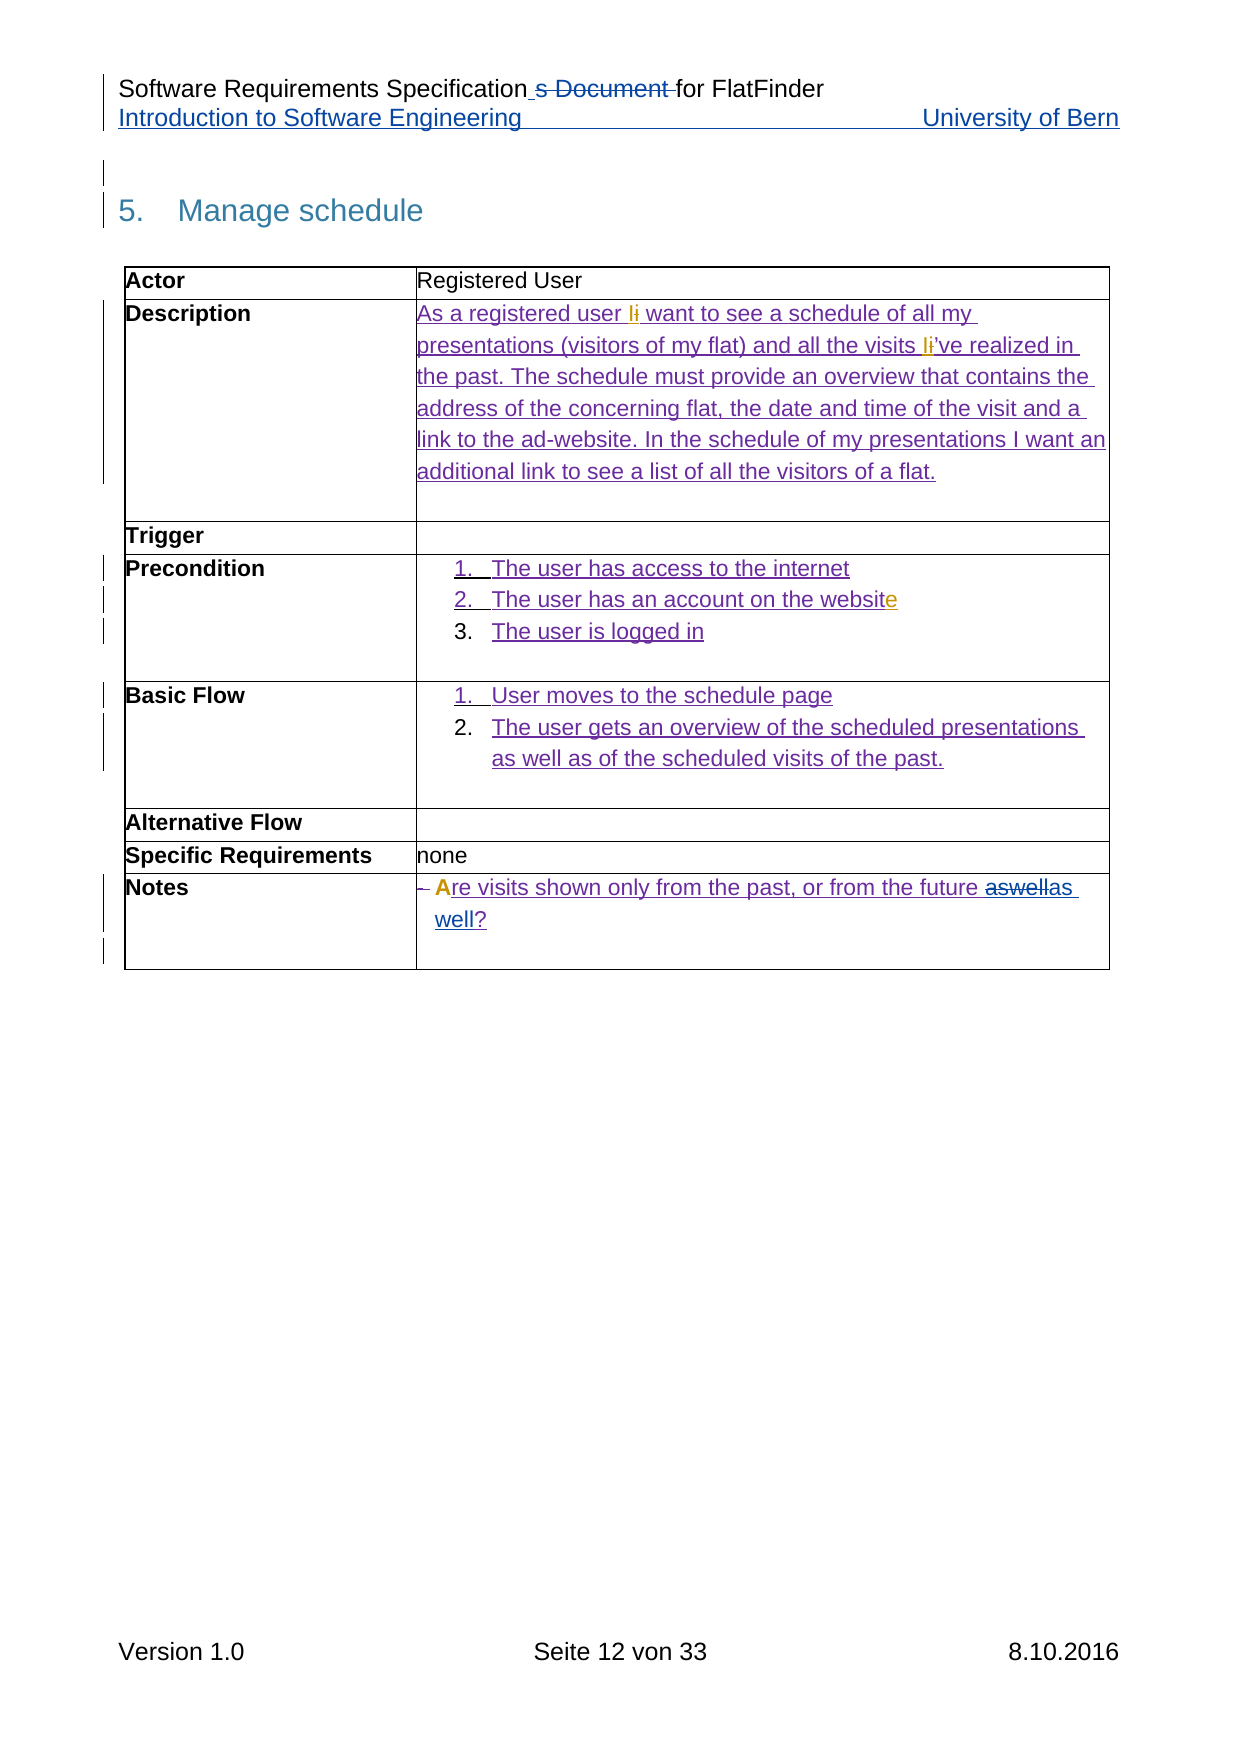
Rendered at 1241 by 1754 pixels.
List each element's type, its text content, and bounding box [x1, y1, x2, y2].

table_cell Description [126, 300, 416, 521]
table_header Registered User [417, 268, 1109, 299]
table_cell [417, 555, 1109, 681]
subtitle Manage schedule [118, 192, 1122, 228]
table_cell Trigger [126, 522, 416, 553]
table_cell [417, 682, 1109, 808]
table_cell Basic Flow [126, 682, 416, 808]
table_cell [417, 300, 1109, 521]
table_header Actor [126, 268, 416, 299]
table_cell [417, 522, 1109, 553]
table_cell Precondition [126, 555, 416, 681]
table_cell Specific Requirements [126, 842, 416, 873]
table_cell [417, 809, 1109, 841]
table_cell A [417, 874, 1109, 969]
table_cell Notes [126, 874, 416, 969]
table_cell none [417, 842, 1109, 873]
table_cell Alternative Flow [126, 809, 416, 841]
